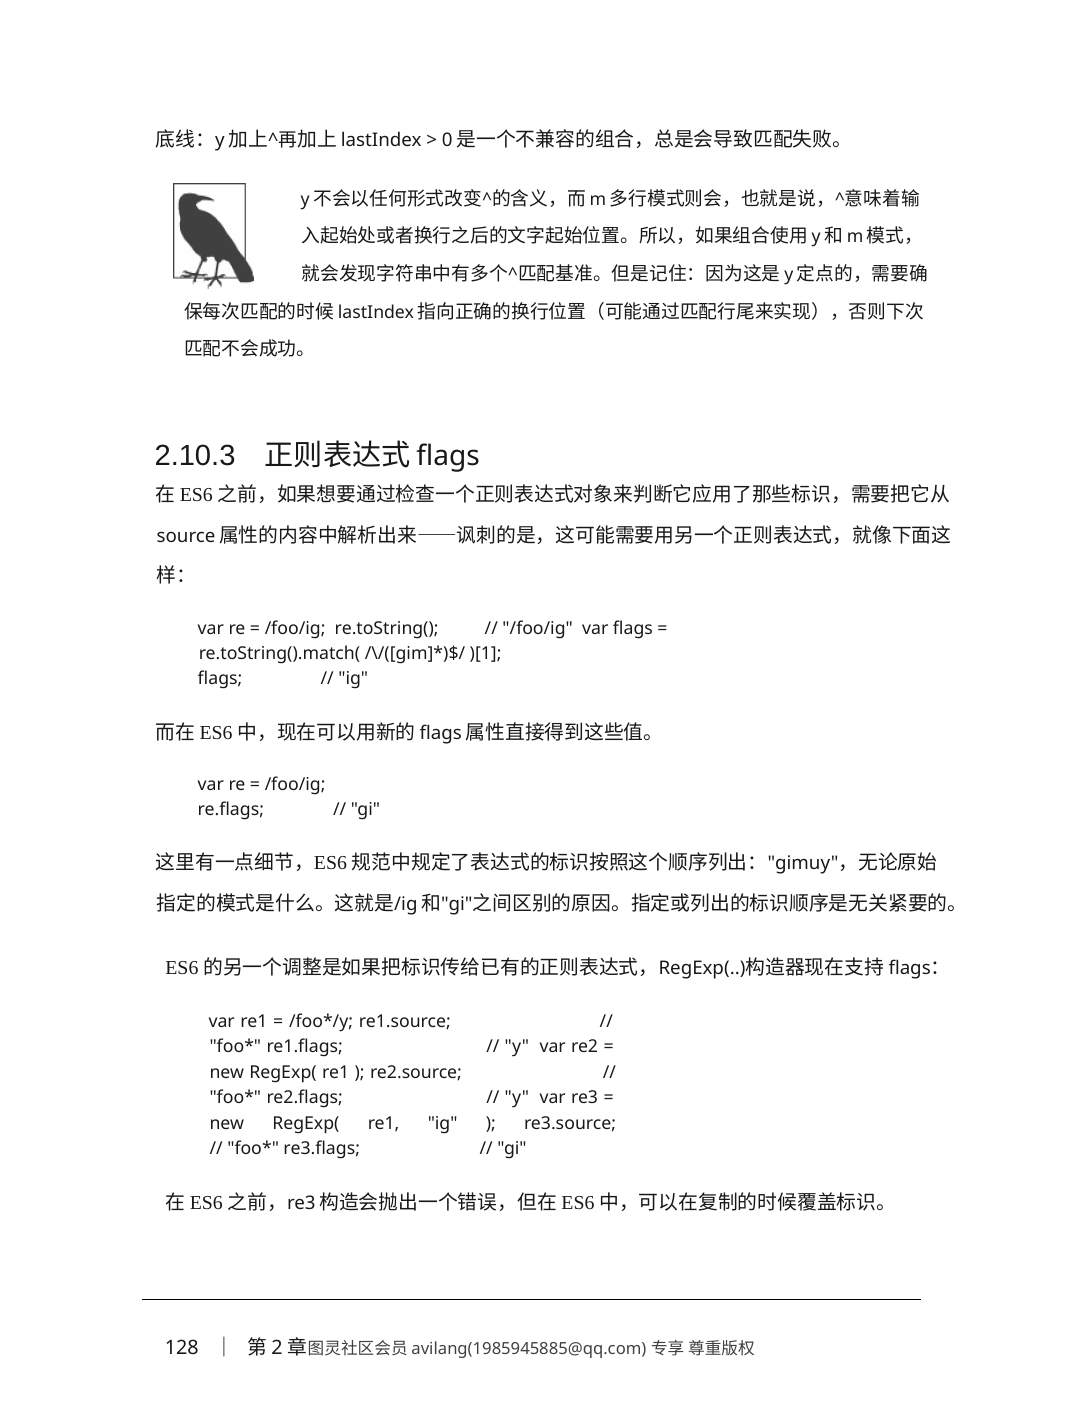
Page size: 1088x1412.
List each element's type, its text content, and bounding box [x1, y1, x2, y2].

text 而在 ES6 中，现在可以用新的flags属性直接得到这些值。 [155, 717, 955, 745]
text ES6 的另一个调整是如果把标识传给已有的正则表达式，RegExp(..)构造器现在支持 flags： [165, 952, 955, 980]
text 在 ES6 之前，re3构造会抛出一个错误，但在 ES6 中，可以在复制的时候覆盖标识。 [165, 1186, 955, 1215]
text 底线：y加上^再加上lastIndex > 0是一个不兼容的组合，总是会导致匹配失败。 [155, 124, 955, 152]
text 2.10.3 正则表达式flags [154, 431, 956, 474]
text y不会以任何形式改变^的含义，而m多行模式则会，也就是说，^意味着输入起始处或者换行之后的文字起始位置。所以，如果组合使用y和m模式，就会发现字符串中有多个^匹配基准。但是记住：因为这是y定点的，需要确保每次匹配的时候lastIndex指向正确的换行位置（可能通过匹配行尾来实现），否则下次匹配不会成功。 [183, 183, 934, 361]
text var re = /foo/ig; re.toString(); // "/foo/ig" var flags = re.toString().match( /\/([gim]*)$/ )[1]; [197, 616, 679, 665]
text var re = /foo/ig; [197, 771, 378, 795]
text var re1 = /foo*/y; re1.source; // "foo*" re1.flags; // "y" var re2 = new RegExp( re1 ); re2.source; // "foo*" re2.flags; // "y" var re3 = new RegExp( re1, "ig" ); re3.source; // "foo*" re3.flags; // "gi" [208, 1008, 617, 1160]
text 在 ES6 之前，如果想要通过检查一个正则表达式对象来判断它应用了那些标识，需要把它从source属性的内容中解析出来——讽刺的是，这可能需要用另一个正则表达式，就像下面这样： [155, 479, 955, 588]
picture [173, 183, 254, 289]
text re.flags; // "gi" [197, 797, 768, 821]
text 这里有一点细节，ES6 规范中规定了表达式的标识按照这个顺序列出："gimuy"，无论原始指定的模式是什么。这就是/ig和"gi"之间区别的原因。指定或列出的标识顺序是无关紧要的。 [155, 847, 955, 916]
text flags; // "ig" [197, 666, 768, 690]
